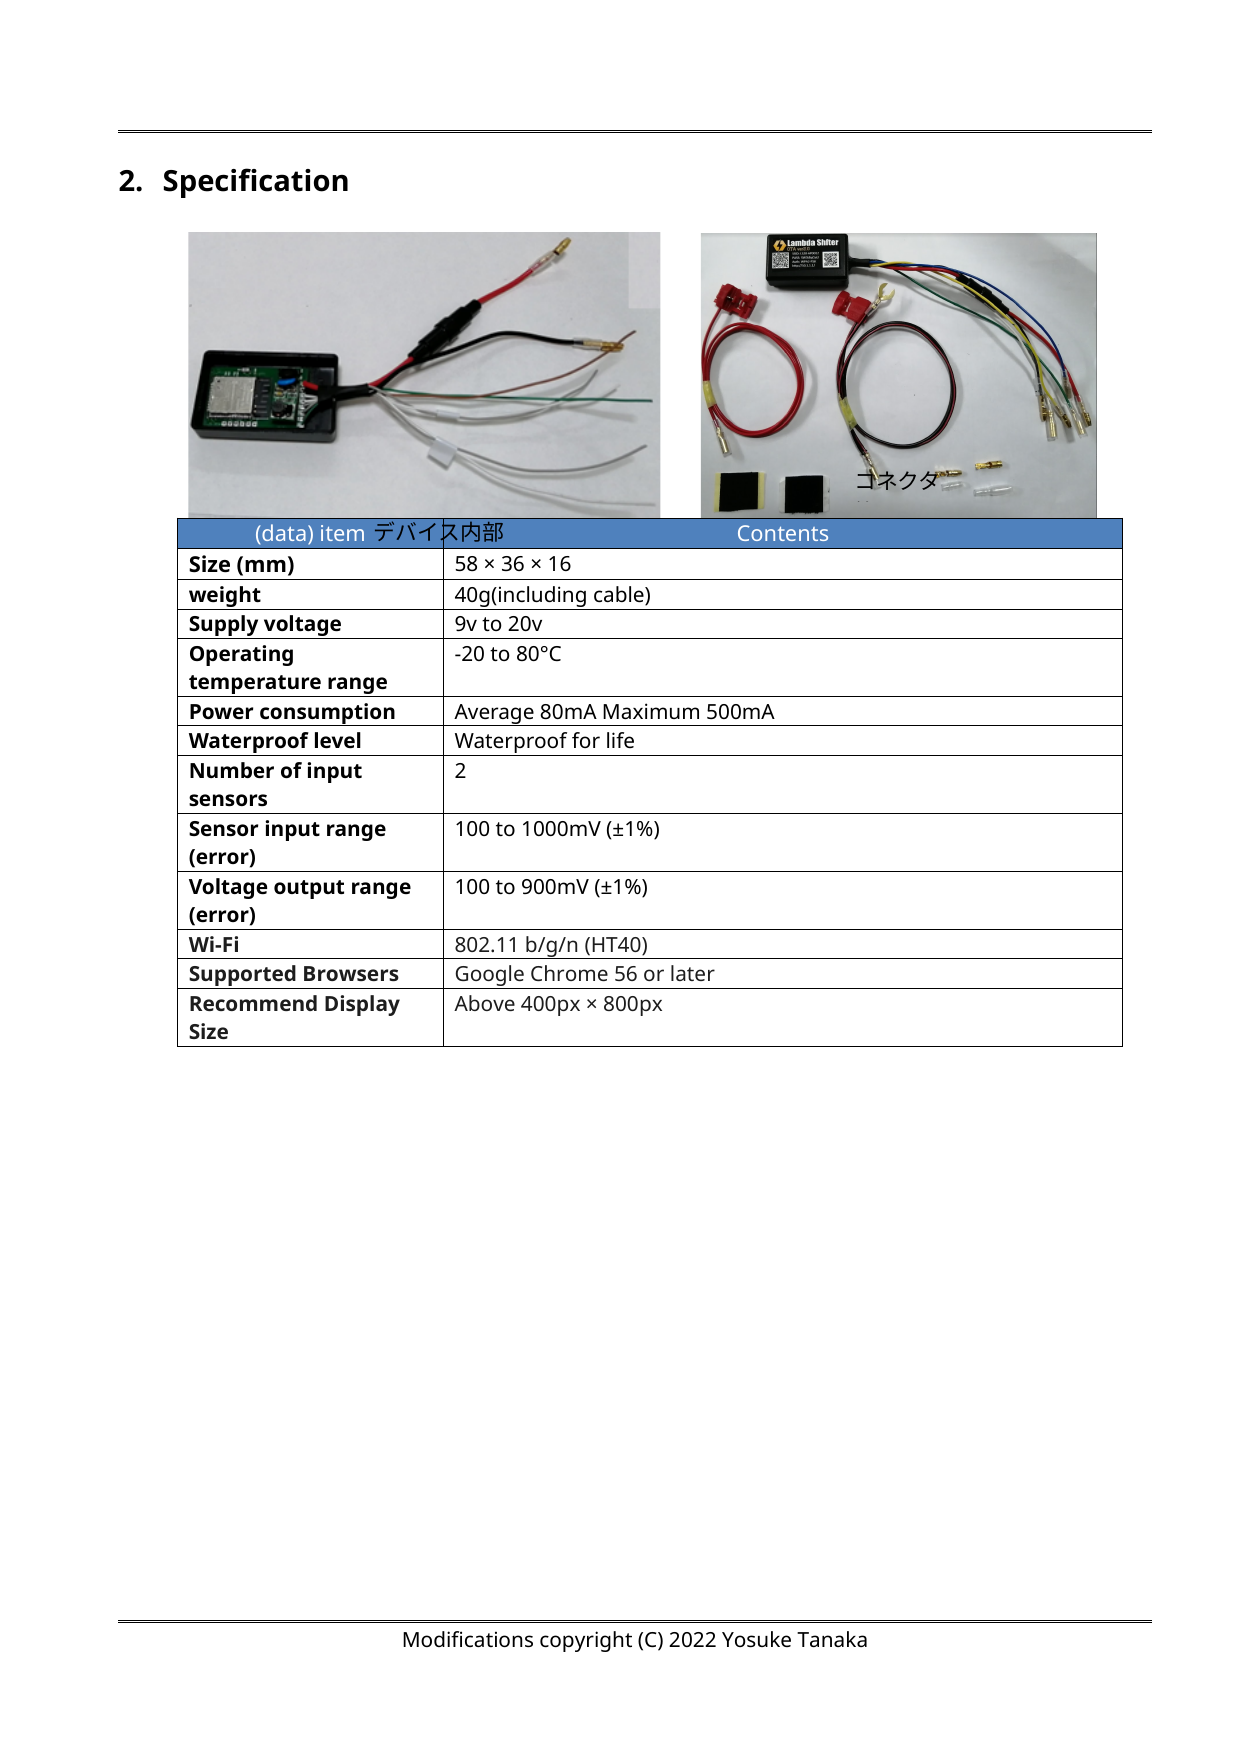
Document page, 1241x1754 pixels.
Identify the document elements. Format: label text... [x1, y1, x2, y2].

table_cell Waterproof for life [444, 726, 1122, 755]
picture [188, 232, 661, 518]
table_cell Waterproof level [178, 726, 443, 755]
table_cell 100 to 900mV (±1%) [444, 872, 1122, 929]
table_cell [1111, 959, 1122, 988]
table_cell Supply voltage [178, 610, 443, 638]
picture [700, 233, 1097, 518]
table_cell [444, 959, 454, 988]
table_cell Sensor input range (error) [178, 814, 443, 871]
table_cell Supported Browsers [178, 959, 443, 988]
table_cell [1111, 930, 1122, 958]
table_cell Above 400px × 800px [444, 989, 1122, 1046]
table_header (data) item [178, 519, 443, 548]
table_cell 58 × 36 × 16 [444, 549, 1122, 579]
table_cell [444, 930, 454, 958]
table_cell 9v to 20v [444, 610, 1122, 638]
table_cell 2 [444, 756, 1122, 813]
table_cell Number of input sensors [178, 756, 443, 813]
table_header Contents [444, 519, 1122, 548]
table_cell Voltage output range (error) [178, 872, 443, 929]
table_cell 100 to 1000mV (±1%) [444, 814, 1122, 871]
table_cell Power consumption [178, 697, 443, 725]
table_cell -20 to 80°C [444, 639, 1122, 696]
table_cell 40g(including cable) [444, 580, 1122, 608]
table_cell Recommend Display Size [178, 989, 443, 1046]
table_cell Operating temperature range [178, 639, 443, 696]
subtitle Specification [118, 160, 1152, 200]
table_cell weight [178, 580, 443, 608]
table_cell Average 80mA Maximum 500mA [444, 697, 1122, 725]
table_cell Wi-Fi [178, 930, 443, 958]
table_cell Size (mm) [178, 549, 443, 579]
